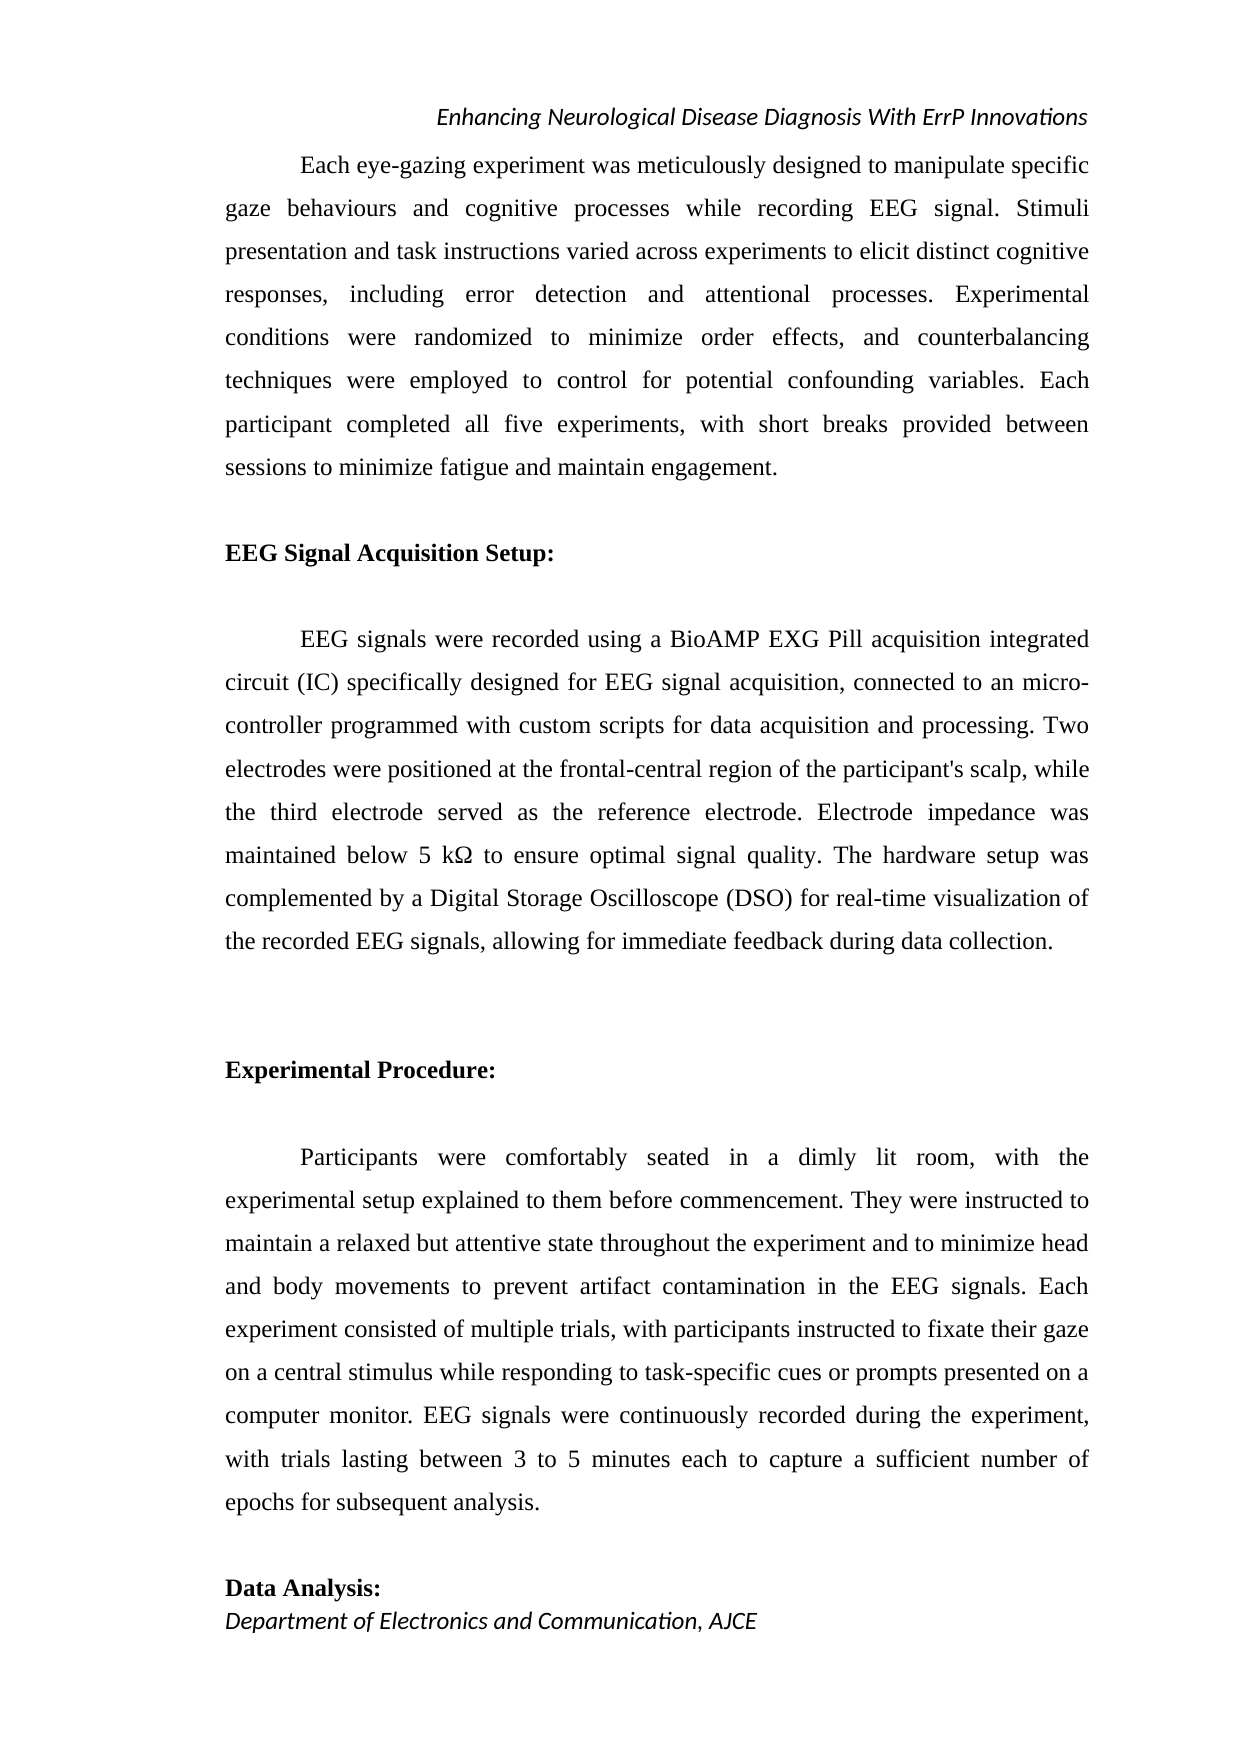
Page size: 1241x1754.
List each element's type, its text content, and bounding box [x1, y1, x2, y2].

text Experimental Procedure: [225, 1056, 1090, 1084]
text Participants were comfortably seated in a dimly lit room, with the experimental setup explained to them before commencement. They were instructed to maintain a relaxed but attentive state throughout the experiment and to minimize head and body movements to prevent artifact contamination in the EEG signals. Each experiment consisted of multiple trials, with participants instructed to fixate their gaze on a central stimulus while responding to task-specific cues or prompts presented on a computer monitor. EEG signals were continuously recorded during the experiment, with trials lasting between 3 to 5 minutes each to capture a sufficient number of epochs for subsequent analysis. [225, 1142, 1090, 1516]
text EEG Signal Acquisition Setup: [225, 538, 1090, 567]
text Each eye-gazing experiment was meticulously designed to manipulate specific gaze behaviours and cognitive processes while recording EEG signal. Stimuli presentation and task instructions varied across experiments to elicit distinct cognitive responses, including error detection and attentional processes. Experimental conditions were randomized to minimize order effects, and counterbalancing techniques were employed to control for potential confounding variables. Each participant completed all five experiments, with short breaks provided between sessions to minimize fatigue and maintain engagement. [225, 150, 1090, 481]
text EEG signals were recorded using a BioAMP EXG Pill acquisition integrated circuit (IC) specifically designed for EEG signal acquisition, connected to an micro-controller programmed with custom scripts for data acquisition and processing. Two electrodes were positioned at the frontal-central region of the participant's scalp, while the third electrode served as the reference electrode. Electrode impedance was maintained below 5 kΩ to ensure optimal signal quality. The hardware setup was complemented by a Digital Storage Oscilloscope (DSO) for real-time visualization of the recorded EEG signals, allowing for immediate feedback during data collection. [225, 624, 1090, 955]
text Data Analysis: [225, 1573, 1090, 1602]
